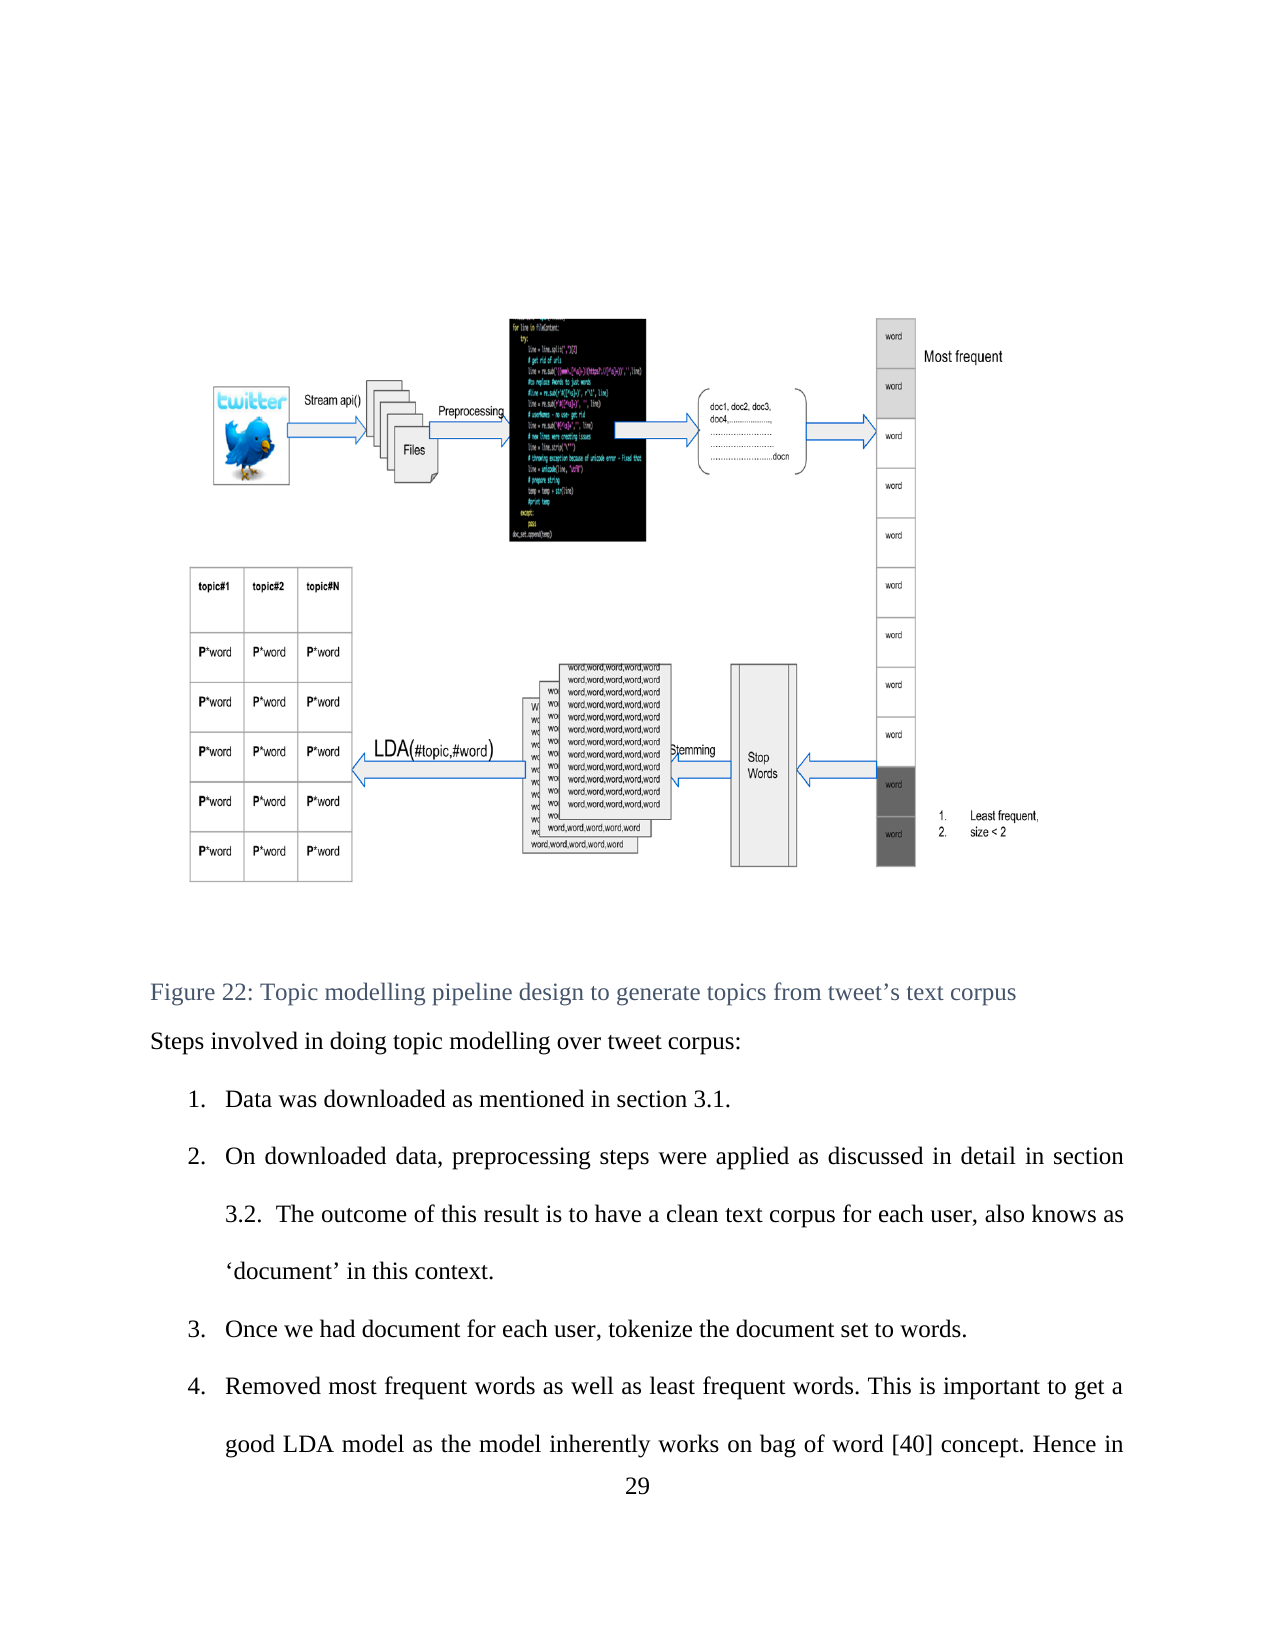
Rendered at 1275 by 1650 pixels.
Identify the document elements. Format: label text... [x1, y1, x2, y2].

text Figure 22: Topic modelling pipeline design to generate topics from tweet’s text corpus [150, 977, 1125, 1005]
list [187, 1371, 1125, 1457]
text Steps involved in doing topic modelling over tweet corpus: [150, 1026, 1125, 1055]
list Data was downloaded as mentioned in section 3.1. [187, 1084, 1125, 1112]
list On downloaded data, preprocessing steps were applied as discussed in detail in section 3.2. The outcome of this result is to have a clean text corpus for each user, also knows as ‘document’ in this context. [187, 1141, 1125, 1285]
picture [150, 282, 1050, 948]
list Once we had document for each user, tokenize the document set to words. [187, 1314, 1125, 1342]
